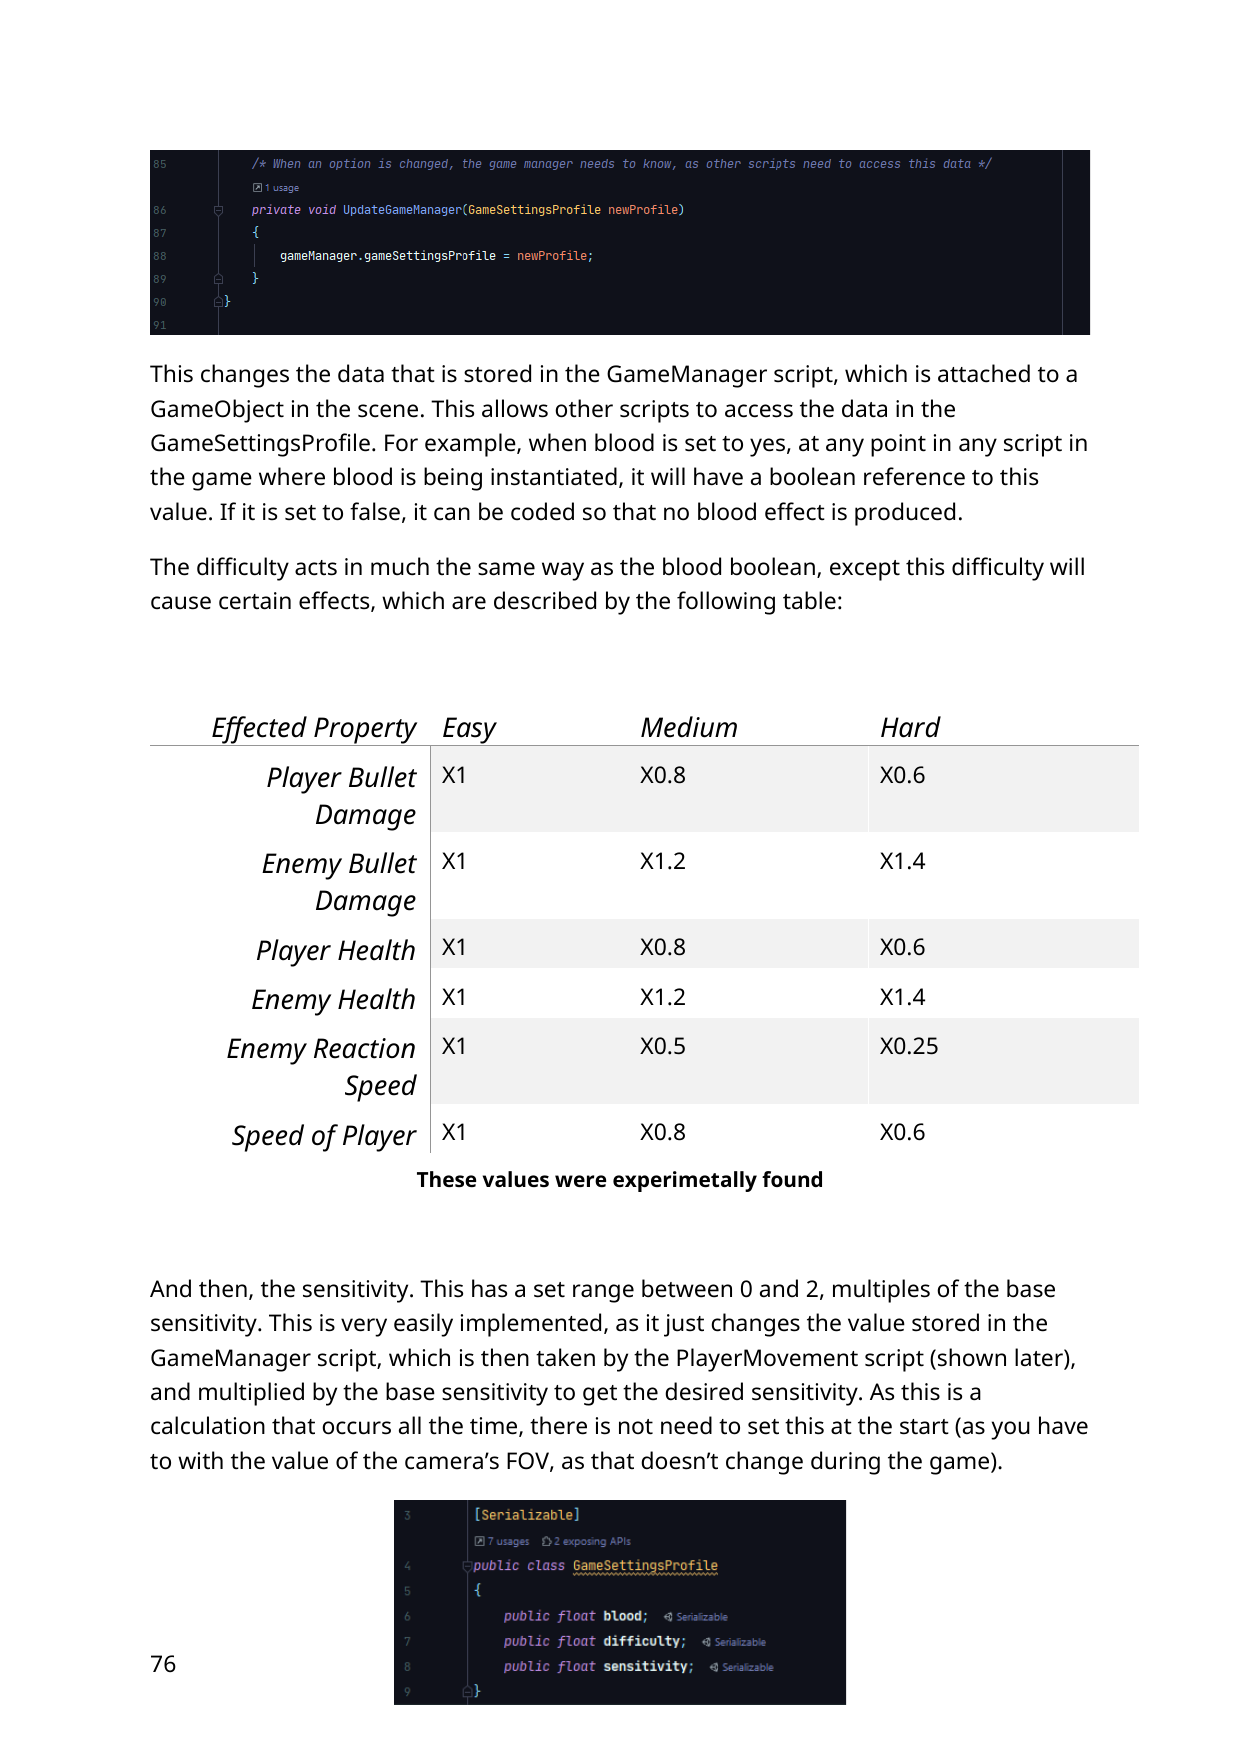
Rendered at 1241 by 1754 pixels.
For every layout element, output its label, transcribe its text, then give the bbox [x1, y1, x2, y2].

table_cell Enemy Health [150, 968, 430, 1017]
table_cell X0.5 [629, 1018, 868, 1104]
table_cell X1 [431, 1018, 629, 1104]
table_cell X0.6 [869, 1104, 1139, 1153]
table_cell X1 [431, 919, 629, 968]
table_cell X1.4 [869, 833, 1139, 919]
text And then, the sensitivity. This has a set range between 0 and 2, multiples of the base sensitivity. This is very easily implemented, as it just changes the value stored in the GameManager script, which is then taken by the PlayerMovement script (shown later), and multiplied by the base sensitivity to get the desired sensitivity. As this is a calculation that occurs all the time, there is not need to set this at the start (as you have to with the value of the camera’s FOV, as that doesn’t change during the game). [150, 1273, 1090, 1476]
table_cell X0.8 [629, 1104, 868, 1153]
text The difficulty acts in much the same way as the blood boolean, except this difficulty will cause certain effects, which are described by the following table: [150, 551, 1090, 617]
table_cell X1.2 [629, 833, 868, 919]
table_cell Player Health [150, 919, 430, 968]
table_cell X1.2 [629, 968, 868, 1017]
table_cell Enemy Bullet Damage [150, 833, 430, 919]
table_cell X1 [431, 746, 629, 832]
text These values were experimetally found [150, 1166, 1090, 1194]
table_cell Speed of Player [150, 1104, 430, 1153]
picture [394, 1500, 847, 1705]
table_cell X0.25 [869, 1018, 1139, 1104]
table_cell X1 [431, 968, 629, 1017]
table_header Medium [629, 696, 868, 745]
table_cell X0.6 [869, 746, 1139, 832]
table_header Easy [431, 696, 629, 745]
table_cell X1.4 [869, 968, 1139, 1017]
table_cell Player Bullet Damage [150, 746, 430, 832]
picture [150, 150, 1091, 335]
table_header Hard [869, 696, 1139, 745]
table_cell Enemy Reaction Speed [150, 1018, 430, 1104]
table_cell X1 [431, 1104, 629, 1153]
text This changes the data that is stored in the GameManager script, which is attached to a GameObject in the scene. This allows other scripts to access the data in the GameSettingsProfile. For example, when blood is set to yes, at any point in any script in the game where blood is being instantiated, it will have a boolean reference to this value. If it is set to false, it can be coded so that no blood effect is produced. [150, 358, 1090, 527]
table_cell X0.6 [869, 919, 1139, 968]
table_cell X0.8 [629, 919, 868, 968]
table_cell X1 [431, 833, 629, 919]
table_header Effected Property [150, 696, 431, 745]
table_cell X0.8 [629, 746, 868, 832]
